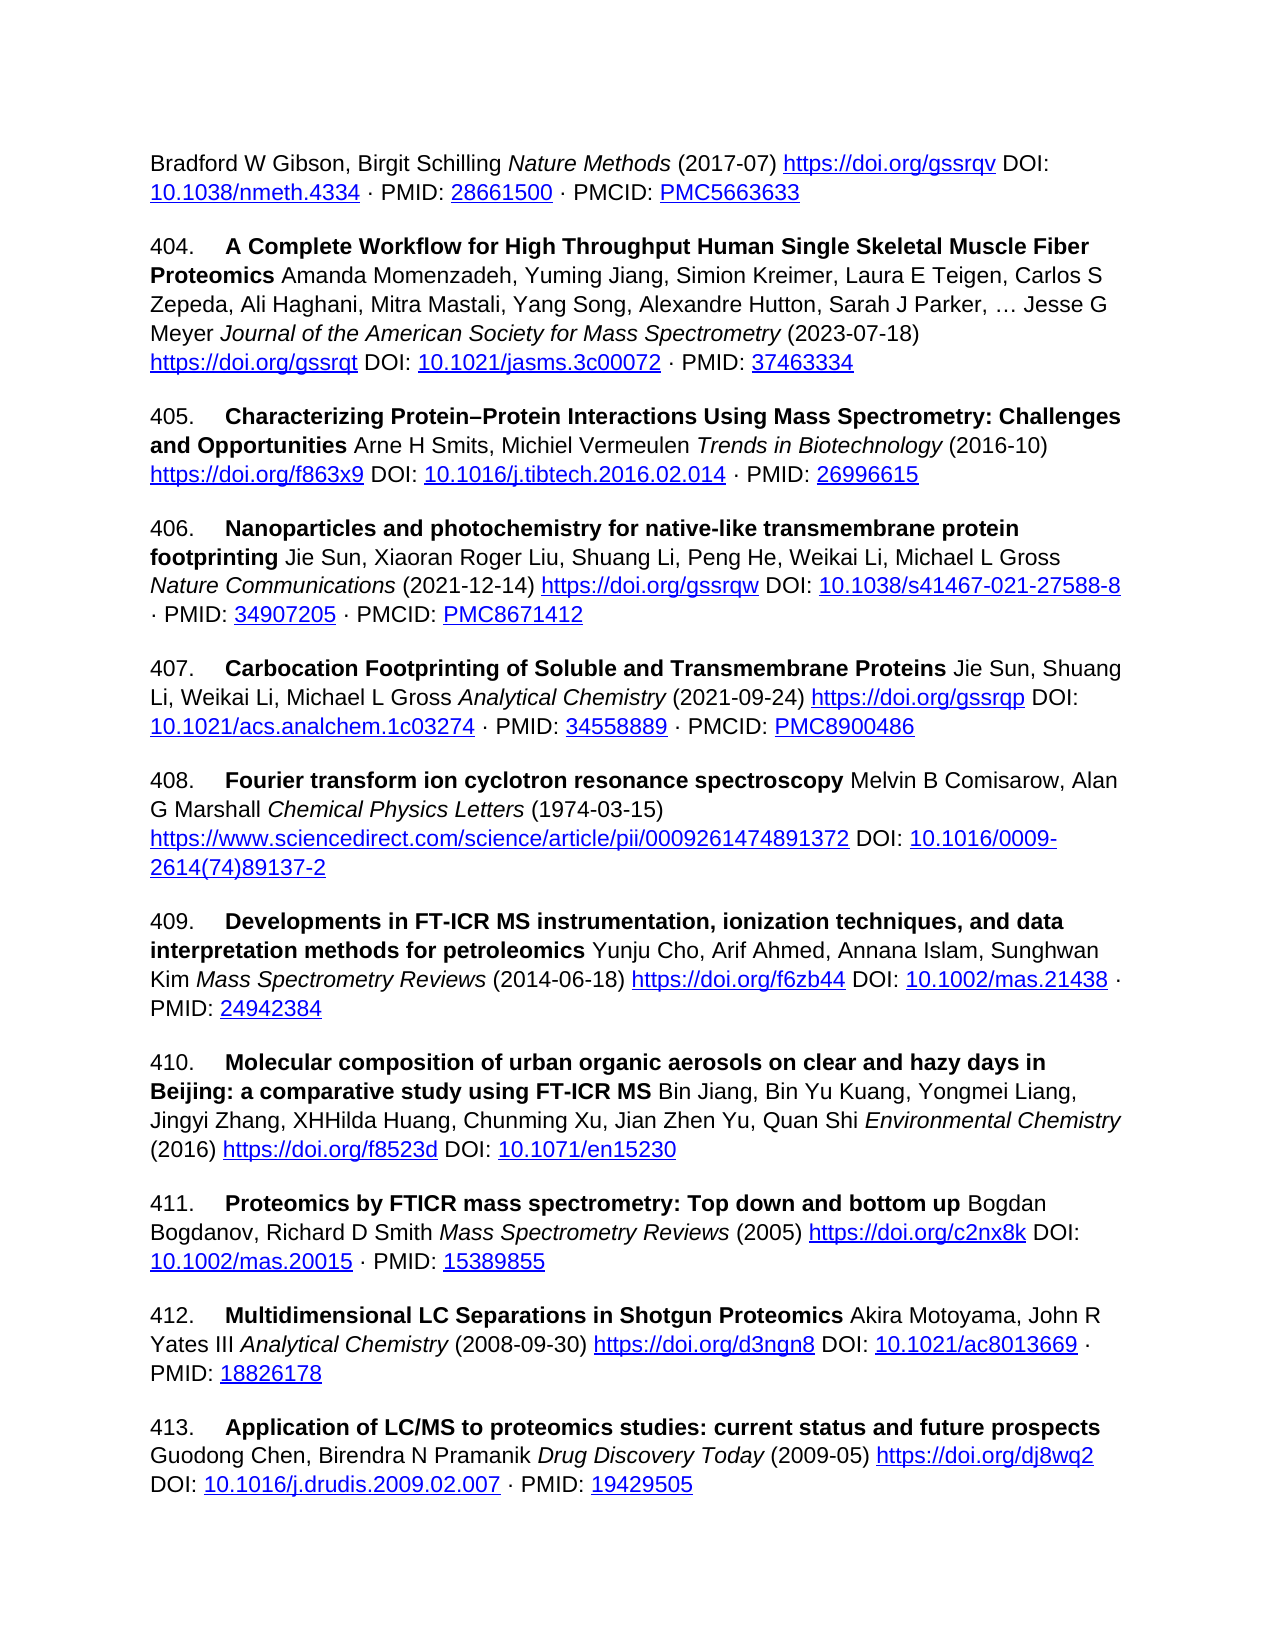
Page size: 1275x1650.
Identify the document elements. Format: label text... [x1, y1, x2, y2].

text 412. Multidimensional LC Separations in Shotgun Proteomics Akira Motoyama, John R Yates III Analytical Chemistry (2008-09-30) https://doi.org/d3ngn8 DOI: 10.1021/ac8013669 · PMID: 18826178 [150, 1302, 1125, 1386]
text 408. Fourier transform ion cyclotron resonance spectroscopy Melvin B Comisarow, Alan G Marshall Chemical Physics Letters (1974-03-15) https://www.sciencedirect.com/science/article/pii/0009261474891372 DOI: 10.1016/0009-2614(74)89137-2 [150, 767, 1125, 881]
text 405. Characterizing Protein–Protein Interactions Using Mass Spectrometry: Challenges and Opportunities Arne H Smits, Michiel Vermeulen Trends in Biotechnology (2016-10) https://doi.org/f863x9 DOI: 10.1016/j.tibtech.2016.02.014 · PMID: 26996615 [150, 403, 1125, 487]
text 404. A Complete Workflow for High Throughput Human Single Skeletal Muscle Fiber Proteomics Amanda Momenzadeh, Yuming Jiang, Simion Kreimer, Laura E Teigen, Carlos S Zepeda, Ali Haghani, Mitra Mastali, Yang Song, Alexandre Hutton, Sarah J Parker, … Jesse G Meyer Journal of the American Society for Mass Spectrometry (2023-07-18) https://doi.org/gssrqt DOI: 10.1021/jasms.3c00072 · PMID: 37463334 [150, 233, 1125, 375]
text 413. Application of LC/MS to proteomics studies: current status and future prospects Guodong Chen, Birendra N Pramanik Drug Discovery Today (2009-05) https://doi.org/dj8wq2 DOI: 10.1016/j.drudis.2009.02.007 · PMID: 19429505 [150, 1413, 1125, 1498]
text 409. Developments in FT‐ICR MS instrumentation, ionization techniques, and data interpretation methods for petroleomics Yunju Cho, Arif Ahmed, Annana Islam, Sunghwan Kim Mass Spectrometry Reviews (2014-06-18) https://doi.org/f6zb44 DOI: 10.1002/mas.21438 · PMID: 24942384 [150, 908, 1125, 1021]
text 407. Carbocation Footprinting of Soluble and Transmembrane Proteins Jie Sun, Shuang Li, Weikai Li, Michael L Gross Analytical Chemistry (2021-09-24) https://doi.org/gssrqp DOI: 10.1021/acs.analchem.1c03274 · PMID: 34558889 · PMCID: PMC8900486 [150, 655, 1125, 740]
text 411. Proteomics by FTICR mass spectrometry: Top down and bottom up Bogdan Bogdanov, Richard D Smith Mass Spectrometry Reviews (2005) https://doi.org/c2nx8k DOI: 10.1002/mas.20015 · PMID: 15389855 [150, 1190, 1125, 1274]
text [150, 150, 1125, 205]
text 410. Molecular composition of urban organic aerosols on clear and hazy days in Beijing: a comparative study using FT-ICR MS Bin Jiang, Bin Yu Kuang, Yongmei Liang, Jingyi Zhang, XHHilda Huang, Chunming Xu, Jian Zhen Yu, Quan Shi Environmental Chemistry (2016) https://doi.org/f8523d DOI: 10.1071/en15230 [150, 1049, 1125, 1162]
text 406. Nanoparticles and photochemistry for native-like transmembrane protein footprinting Jie Sun, Xiaoran Roger Liu, Shuang Li, Peng He, Weikai Li, Michael L Gross Nature Communications (2021-12-14) https://doi.org/gssrqw DOI: 10.1038/s41467-021-27588-8 · PMID: 34907205 · PMCID: PMC8671412 [150, 514, 1125, 628]
